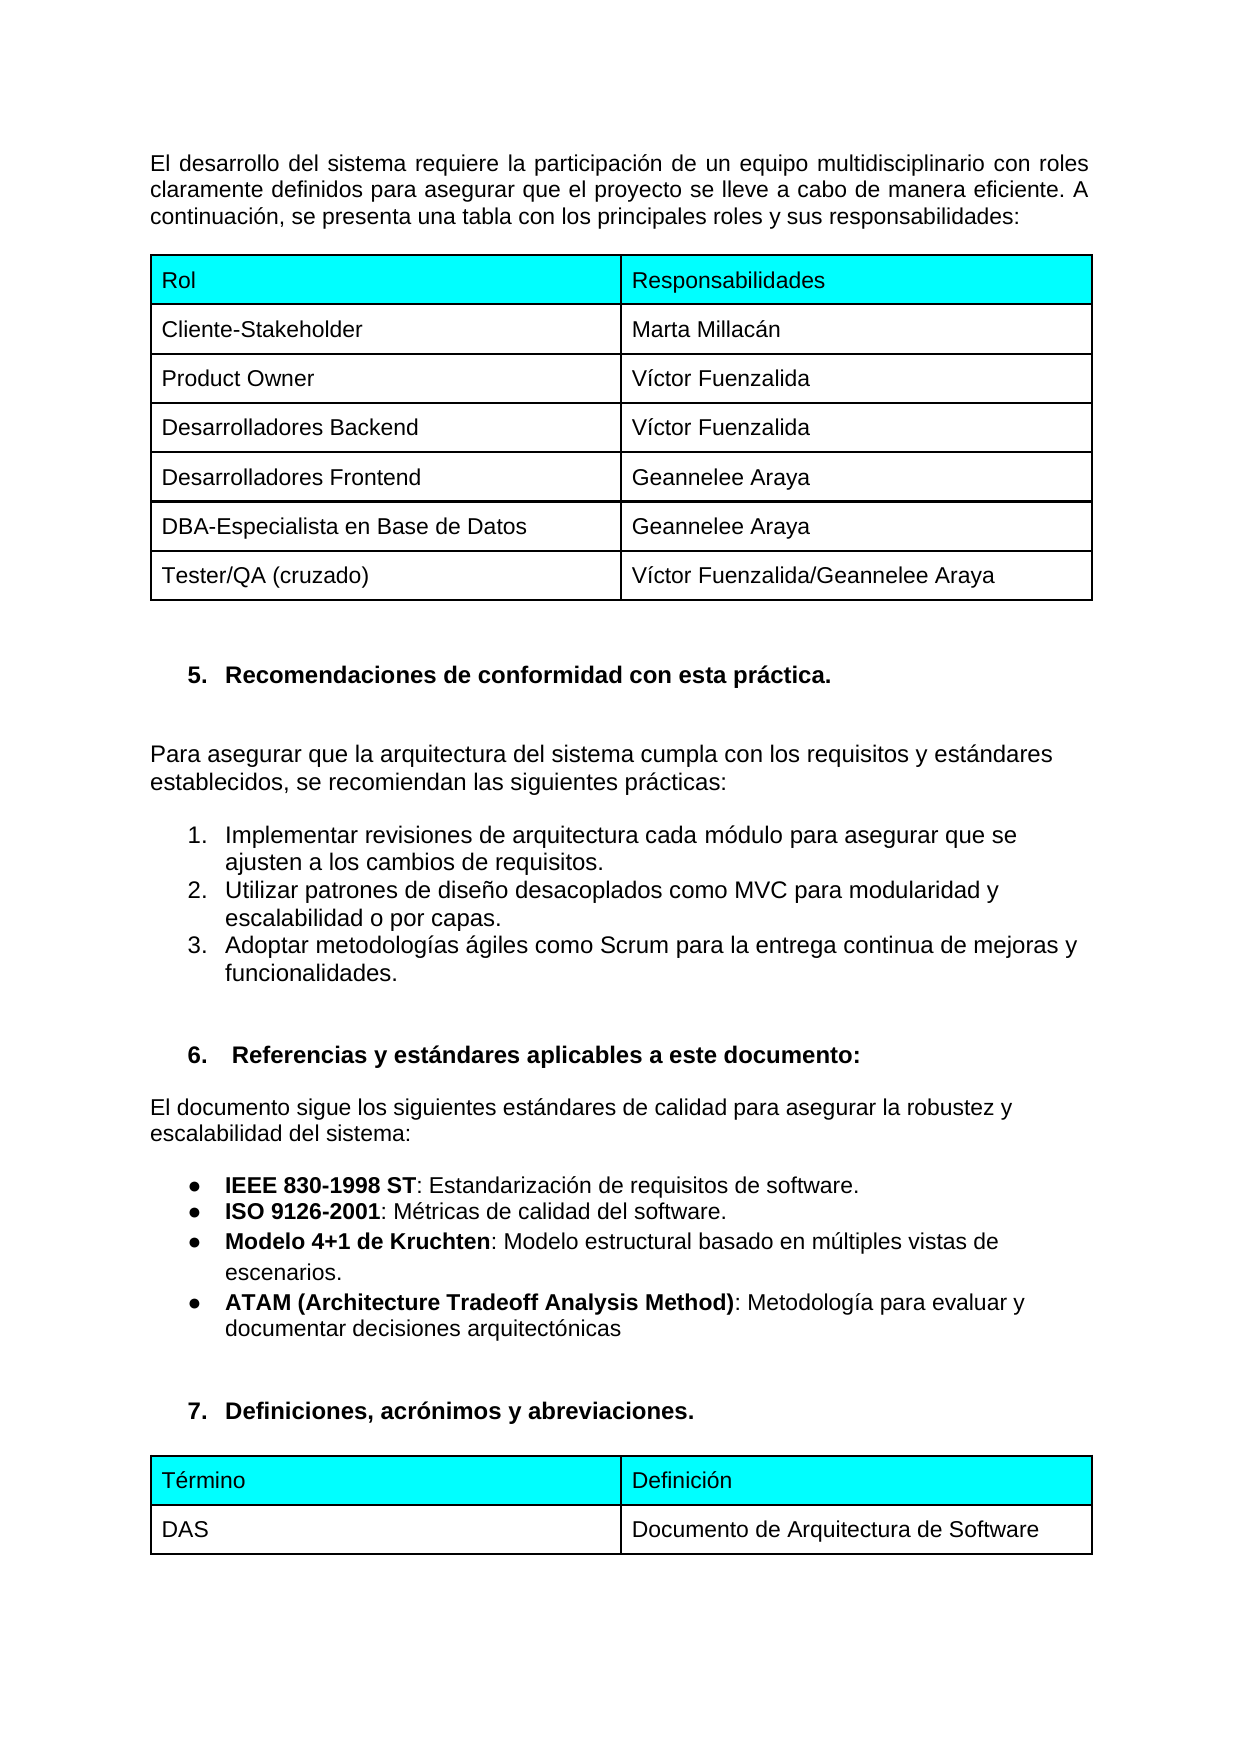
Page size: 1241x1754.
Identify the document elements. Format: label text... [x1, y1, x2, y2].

table_cell Geannelee Araya [622, 503, 1091, 550]
table_cell Marta Millacán [622, 305, 1091, 353]
table_cell DBA-Especialista en Base de Datos [152, 503, 620, 550]
table_cell Víctor Fuenzalida/Geannelee Araya [622, 552, 1091, 599]
table_cell Víctor Fuenzalida [622, 355, 1091, 402]
table_cell Documento de Arquitectura de Software [622, 1506, 1091, 1553]
list IEEE 830-1998 ST: Estandarización de requisitos de software. [187, 1172, 1090, 1198]
table_cell DAS [152, 1506, 620, 1553]
list ISO 9126-2001: Métricas de calidad del software. [187, 1198, 1090, 1224]
table_header Definición [622, 1457, 1091, 1504]
text Para asegurar que la arquitectura del sistema cumpla con los requisitos y estándares establecidos, se recomiendan las siguientes prácticas: [150, 740, 1090, 796]
table_cell Product Owner [152, 355, 620, 402]
list Adoptar metodologías ágiles como Scrum para la entrega continua de mejoras y funcionalidades. [187, 931, 1090, 986]
table_cell Desarrolladores Frontend [152, 453, 620, 500]
list ATAM (Architecture Tradeoff Analysis Method): Metodología para evaluar y documentar decisiones arquitectónicas [187, 1289, 1090, 1341]
table_cell Cliente-Stakeholder [152, 305, 620, 353]
table_header Término [152, 1457, 620, 1504]
list Referencias y estándares aplicables a este documento: [187, 1041, 1090, 1069]
list Recomendaciones de conformidad con esta práctica. [187, 661, 1090, 689]
table_header Responsabilidades [622, 256, 1091, 303]
list Utilizar patrones de diseño desacoplados como MVC para modularidad y escalabilidad o por capas. [187, 876, 1090, 931]
text El documento sigue los siguientes estándares de calidad para asegurar la robustez y escalabilidad del sistema: [150, 1094, 1090, 1147]
list Implementar revisiones de arquitectura cada módulo para asegurar que se ajusten a los cambios de requisitos. [187, 821, 1090, 876]
table_cell Geannelee Araya [622, 453, 1091, 500]
table_cell Víctor Fuenzalida [622, 404, 1091, 451]
table_cell Tester/QA (cruzado) [152, 552, 620, 599]
list Definiciones, acrónimos y abreviaciones. [187, 1397, 1090, 1424]
list Modelo 4+1 de Kruchten: Modelo estructural basado en múltiples vistas de escenarios. [187, 1228, 1090, 1285]
table_cell Desarrolladores Backend [152, 404, 620, 451]
text El desarrollo del sistema requiere la participación de un equipo multidisciplinario con roles claramente definidos para asegurar que el proyecto se lleve a cabo de manera eficiente. A continuación, se presenta una tabla con los principales roles y sus responsabilidades: [150, 150, 1090, 229]
table_header Rol [152, 256, 620, 303]
